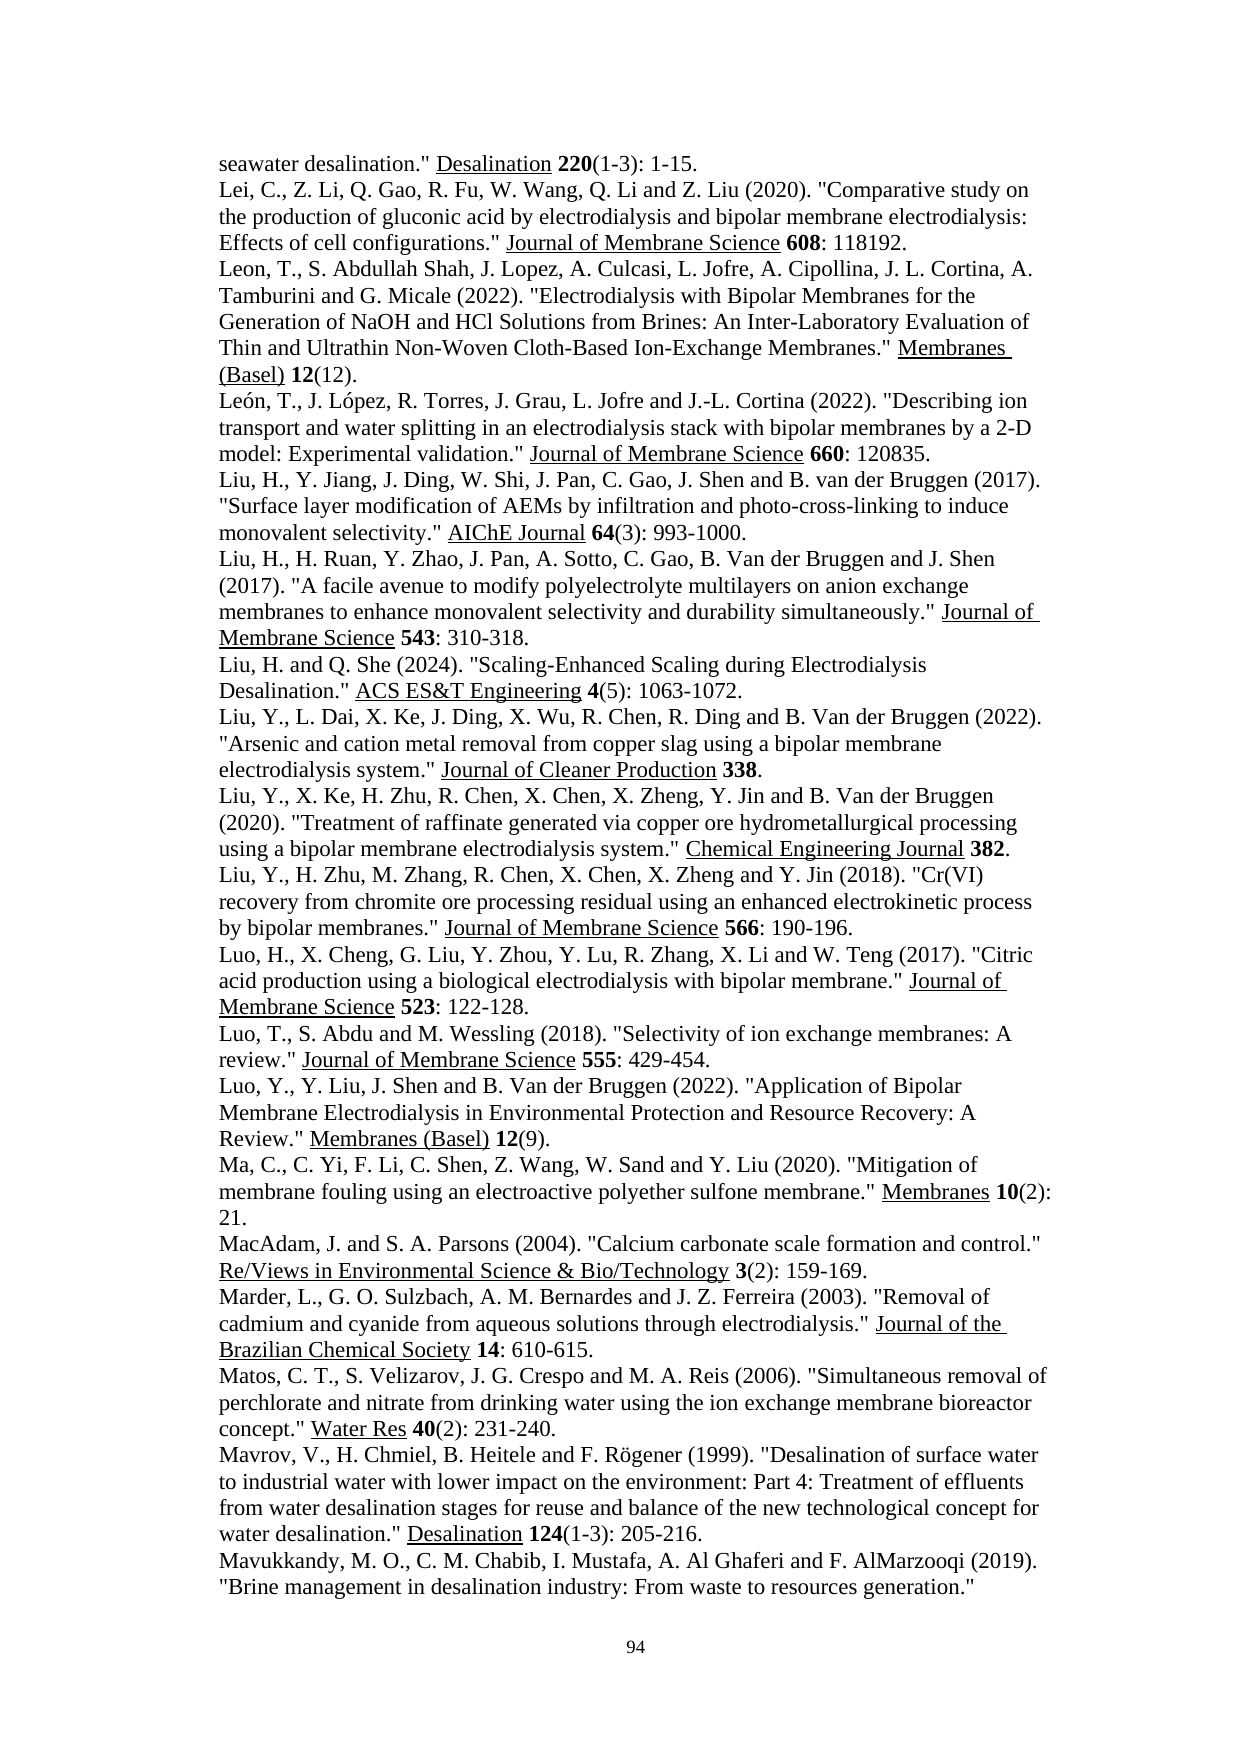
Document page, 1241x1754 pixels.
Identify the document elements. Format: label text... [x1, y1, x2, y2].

text MacAdam, J. and S. A. Parsons (2004). "Calcium carbonate scale formation and control." Re/Views in Environmental Science & Bio/Technology 3(2): 159-169. [218, 1231, 1053, 1283]
text Mavrov, V., H. Chmiel, B. Heitele and F. Rögener (1999). "Desalination of surface water to industrial water with lower impact on the environment: Part 4: Treatment of effluents from water desalination stages for reuse and balance of the new technological concept for water desalination." Desalination 124(1-3): 205-216. [218, 1441, 1053, 1547]
text Liu, H., H. Ruan, Y. Zhao, J. Pan, A. Sotto, C. Gao, B. Van der Bruggen and J. Shen (2017). "A facile avenue to modify polyelectrolyte multilayers on anion exchange membranes to enhance monovalent selectivity and durability simultaneously." Journal of Membrane Science 543: 310-318. [218, 545, 1053, 651]
text Luo, H., X. Cheng, G. Liu, Y. Zhou, Y. Lu, R. Zhang, X. Li and W. Teng (2017). "Citric acid production using a biological electrodialysis with bipolar membrane." Journal of Membrane Science 523: 122-128. [218, 941, 1053, 1020]
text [218, 150, 1053, 176]
text Liu, H. and Q. She (2024). "Scaling-Enhanced Scaling during Electrodialysis Desalination." ACS ES&T Engineering 4(5): 1063-1072. [218, 651, 1053, 703]
text Ma, C., C. Yi, F. Li, C. Shen, Z. Wang, W. Sand and Y. Liu (2020). "Mitigation of membrane fouling using an electroactive polyether sulfone membrane." Membranes 10(2): 21. [218, 1151, 1053, 1231]
text Liu, Y., X. Ke, H. Zhu, R. Chen, X. Chen, X. Zheng, Y. Jin and B. Van der Bruggen (2020). "Treatment of raffinate generated via copper ore hydrometallurgical processing using a bipolar membrane electrodialysis system." Chemical Engineering Journal 382. [218, 782, 1053, 862]
text Liu, Y., L. Dai, X. Ke, J. Ding, X. Wu, R. Chen, R. Ding and B. Van der Bruggen (2022). "Arsenic and cation metal removal from copper slag using a bipolar membrane electrodialysis system." Journal of Cleaner Production 338. [218, 703, 1053, 782]
text Luo, T., S. Abdu and M. Wessling (2018). "Selectivity of ion exchange membranes: A review." Journal of Membrane Science 555: 429-454. [218, 1020, 1053, 1072]
text Lei, C., Z. Li, Q. Gao, R. Fu, W. Wang, Q. Li and Z. Liu (2020). "Comparative study on the production of gluconic acid by electrodialysis and bipolar membrane electrodialysis: Effects of cell configurations." Journal of Membrane Science 608: 118192. [218, 176, 1053, 255]
text Leon, T., S. Abdullah Shah, J. Lopez, A. Culcasi, L. Jofre, A. Cipollina, J. L. Cortina, A. Tamburini and G. Micale (2022). "Electrodialysis with Bipolar Membranes for the Generation of NaOH and HCl Solutions from Brines: An Inter-Laboratory Evaluation of Thin and Ultrathin Non-Woven Cloth-Based Ion-Exchange Membranes." Membranes (Basel) 12(12). [218, 255, 1053, 387]
text Marder, L., G. O. Sulzbach, A. M. Bernardes and J. Z. Ferreira (2003). "Removal of cadmium and cyanide from aqueous solutions through electrodialysis." Journal of the Brazilian Chemical Society 14: 610-615. [218, 1283, 1053, 1362]
text Luo, Y., Y. Liu, J. Shen and B. Van der Bruggen (2022). "Application of Bipolar Membrane Electrodialysis in Environmental Protection and Resource Recovery: A Review." Membranes (Basel) 12(9). [218, 1072, 1053, 1151]
text Matos, C. T., S. Velizarov, J. G. Crespo and M. A. Reis (2006). "Simultaneous removal of perchlorate and nitrate from drinking water using the ion exchange membrane bioreactor concept." Water Res 40(2): 231-240. [218, 1362, 1053, 1441]
text Liu, H., Y. Jiang, J. Ding, W. Shi, J. Pan, C. Gao, J. Shen and B. van der Bruggen (2017). "Surface layer modification of AEMs by infiltration and photo‐cross‐linking to induce monovalent selectivity." AIChE Journal 64(3): 993-1000. [218, 466, 1053, 545]
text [218, 1547, 1053, 1599]
text León, T., J. López, R. Torres, J. Grau, L. Jofre and J.-L. Cortina (2022). "Describing ion transport and water splitting in an electrodialysis stack with bipolar membranes by a 2-D model: Experimental validation." Journal of Membrane Science 660: 120835. [218, 387, 1053, 466]
text Liu, Y., H. Zhu, M. Zhang, R. Chen, X. Chen, X. Zheng and Y. Jin (2018). "Cr(VI) recovery from chromite ore processing residual using an enhanced electrokinetic process by bipolar membranes." Journal of Membrane Science 566: 190-196. [218, 862, 1053, 941]
